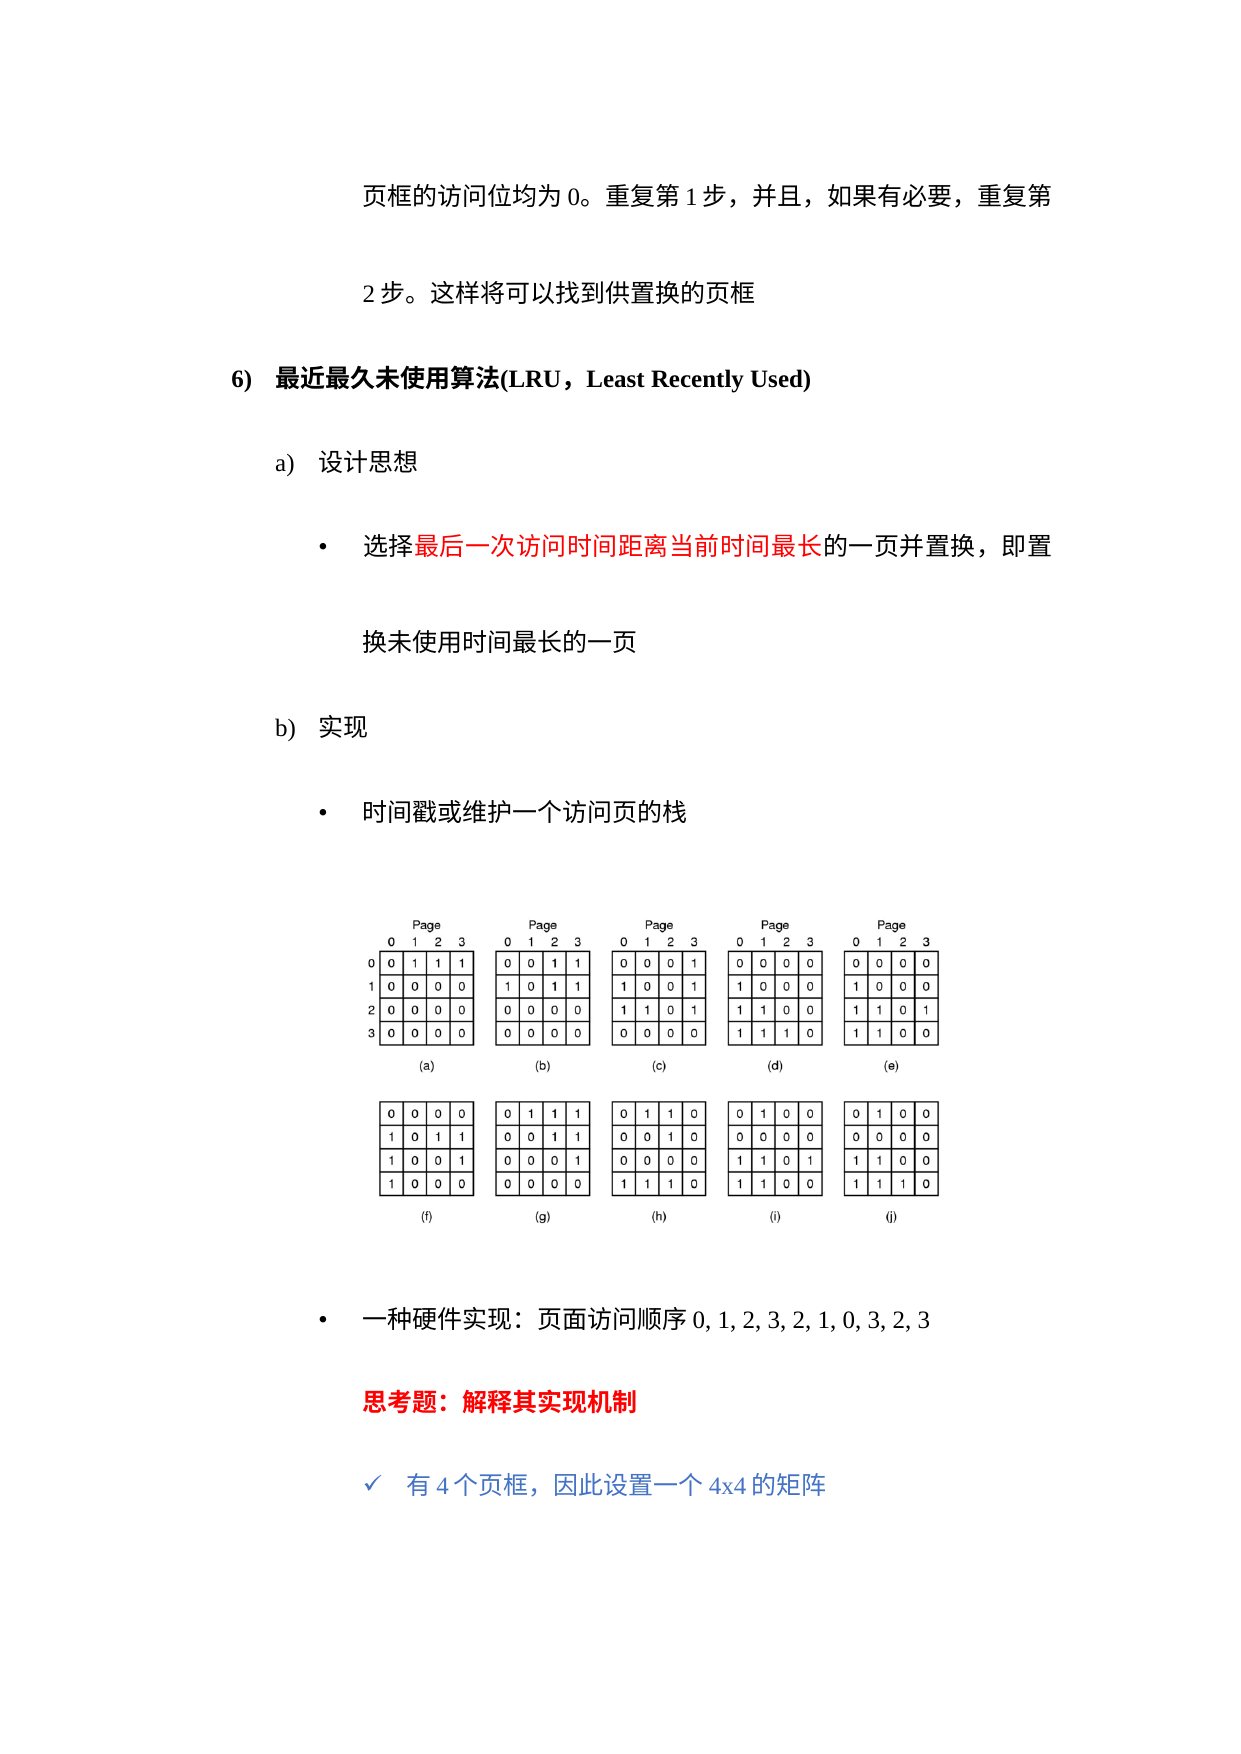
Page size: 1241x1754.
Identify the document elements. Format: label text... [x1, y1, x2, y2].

list ﻿时间戳或维护一个访问页的栈 [319, 777, 1053, 842]
list ﻿选择最后一次访问时间距离当前时间最长的一页并置换，即置换未使用时间最长的一页 [319, 511, 1053, 673]
list ﻿最近最久未使用算法(LRU，﻿Least Recently Used) [231, 343, 1053, 408]
list ﻿如果第2步失败，指针将回到它的最初位置，并且集合中所有页框的访问位均为0。重复第1步，并且，如果有必要，重复第2步。这样将可以找到供置换的页框 [319, 162, 1053, 324]
list 有4个页框，因此设置一个4x4的矩阵 [362, 1451, 1053, 1516]
list ﻿﻿实现 [275, 692, 1053, 757]
list 设计思想 [275, 428, 1053, 493]
list 思考题：解释其实现机制 [362, 1368, 1053, 1433]
picture [362, 918, 942, 1227]
